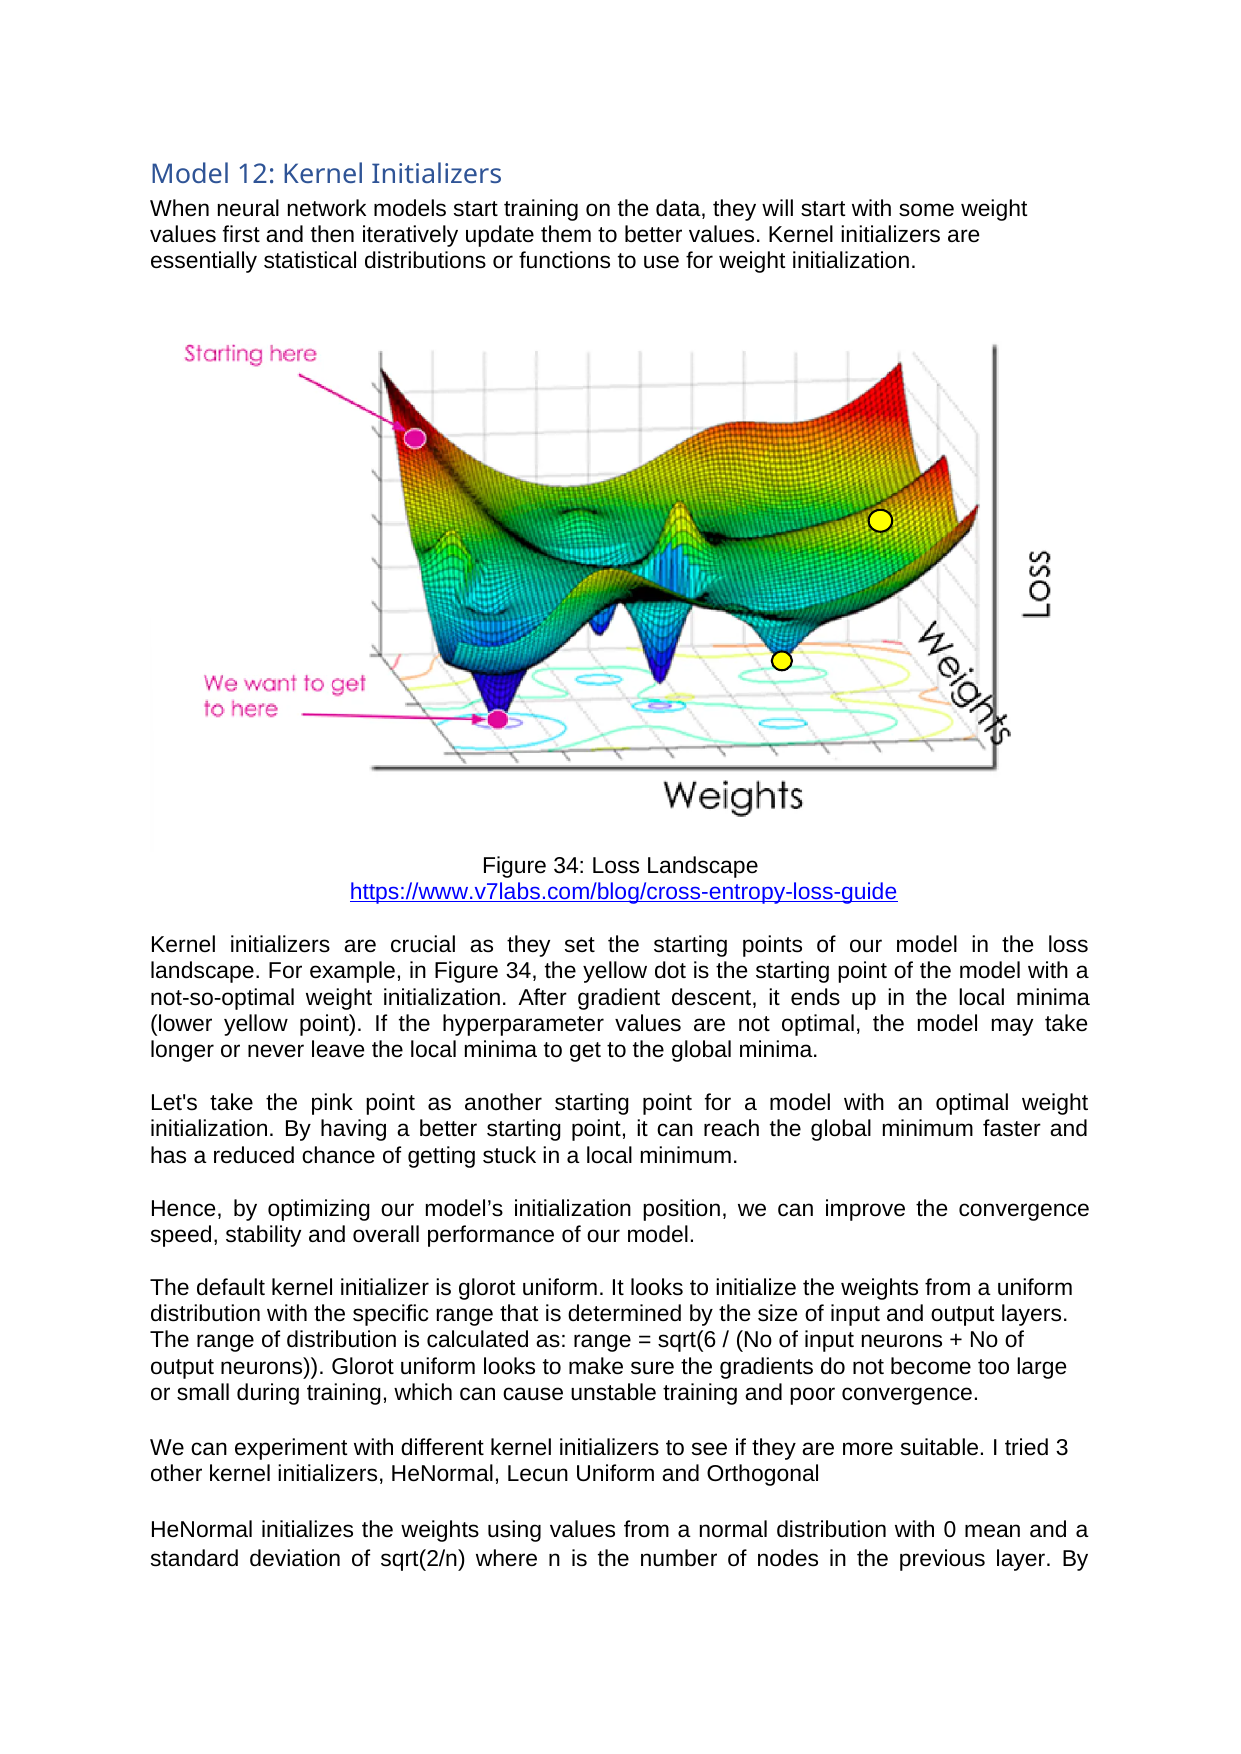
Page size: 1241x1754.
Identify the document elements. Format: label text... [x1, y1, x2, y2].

text When neural network models start training on the data, they will start with some weight values first and then iteratively update them to better values. Kernel initializers are essentially statistical distributions or functions to use for weight initialization. [150, 195, 1090, 274]
subtitle Model 12: Kernel Initializers [150, 154, 1090, 191]
text Figure 34: Loss Landscape [150, 852, 1090, 878]
text https://www.v7labs.com/blog/cross-entropy-loss-guide [150, 878, 1090, 904]
picture [150, 300, 1091, 852]
text Hence, by optimizing our model’s initialization position, we can improve the convergence speed, stability and overall performance of our model. [150, 1194, 1090, 1247]
text Let's take the pink point as another starting point for a model with an optimal weight initialization. By having a better starting point, it can reach the global minimum faster and has a reduced chance of getting stuck in a local minimum. [150, 1089, 1090, 1168]
text We can experiment with different kernel initializers to see if they are more suitable. I tried 3 other kernel initializers, HeNormal, Lecun Uniform and Orthogonal [150, 1434, 1090, 1487]
text Kernel initializers are crucial as they set the starting points of our model in the loss landscape. For example, in Figure 34, the yellow dot is the starting point of the model with a not-so-optimal weight initialization. After gradient descent, it ends up in the local minima (lower yellow point). If the hyperparameter values are not optimal, the model may take longer or never leave the local minima to get to the global minima. [150, 931, 1090, 1063]
text The default kernel initializer is glorot uniform. It looks to initialize the weights from a uniform distribution with the specific range that is determined by the size of input and output layers. The range of distribution is calculated as: range = sqrt(6 / (No of input neurons + No of output neurons)). Glorot uniform looks to make sure the gradients do not become too large or small during training, which can cause unstable training and poor convergence. [150, 1273, 1090, 1405]
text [150, 1516, 1090, 1571]
